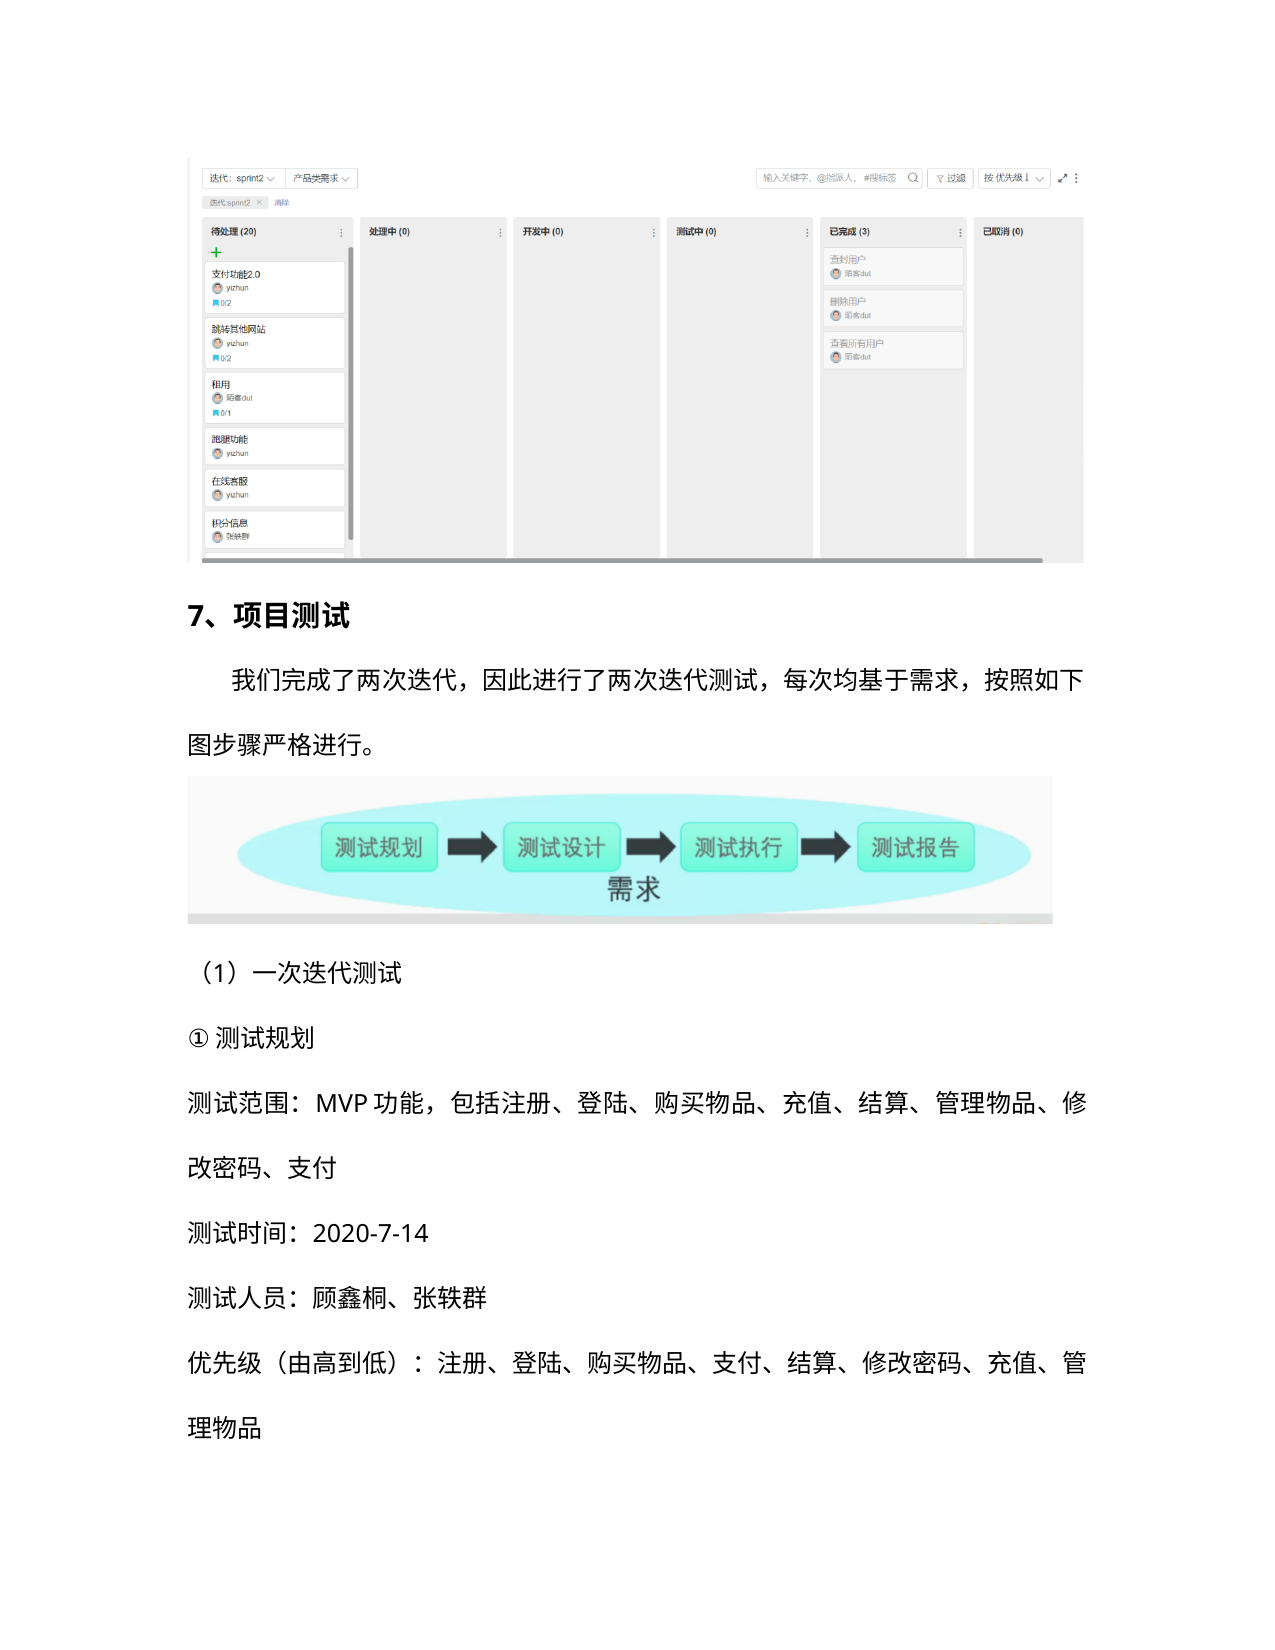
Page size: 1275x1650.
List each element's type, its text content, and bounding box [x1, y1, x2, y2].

text 7、项目测试 [187, 581, 1087, 646]
text （1）一次迭代测试 [187, 939, 1087, 1004]
picture [187, 776, 1053, 924]
text 测试范围：MVP功能，包括注册、登陆、购买物品、充值、结算、管理物品、修改密码、支付 [187, 1069, 1087, 1199]
text 测试时间：2020-7-14 [187, 1199, 1087, 1264]
text 优先级（由高到低）：注册、登陆、购买物品、支付、结算、修改密码、充值、管理物品 [187, 1329, 1087, 1459]
picture [187, 158, 1088, 563]
text 测试人员：顾鑫桐、张轶群 [187, 1264, 1087, 1329]
text ①测试规划 [187, 1004, 1087, 1069]
text 我们完成了两次迭代，因此进行了两次迭代测试，每次均基于需求，按照如下图步骤严格进行。 [187, 646, 1087, 776]
